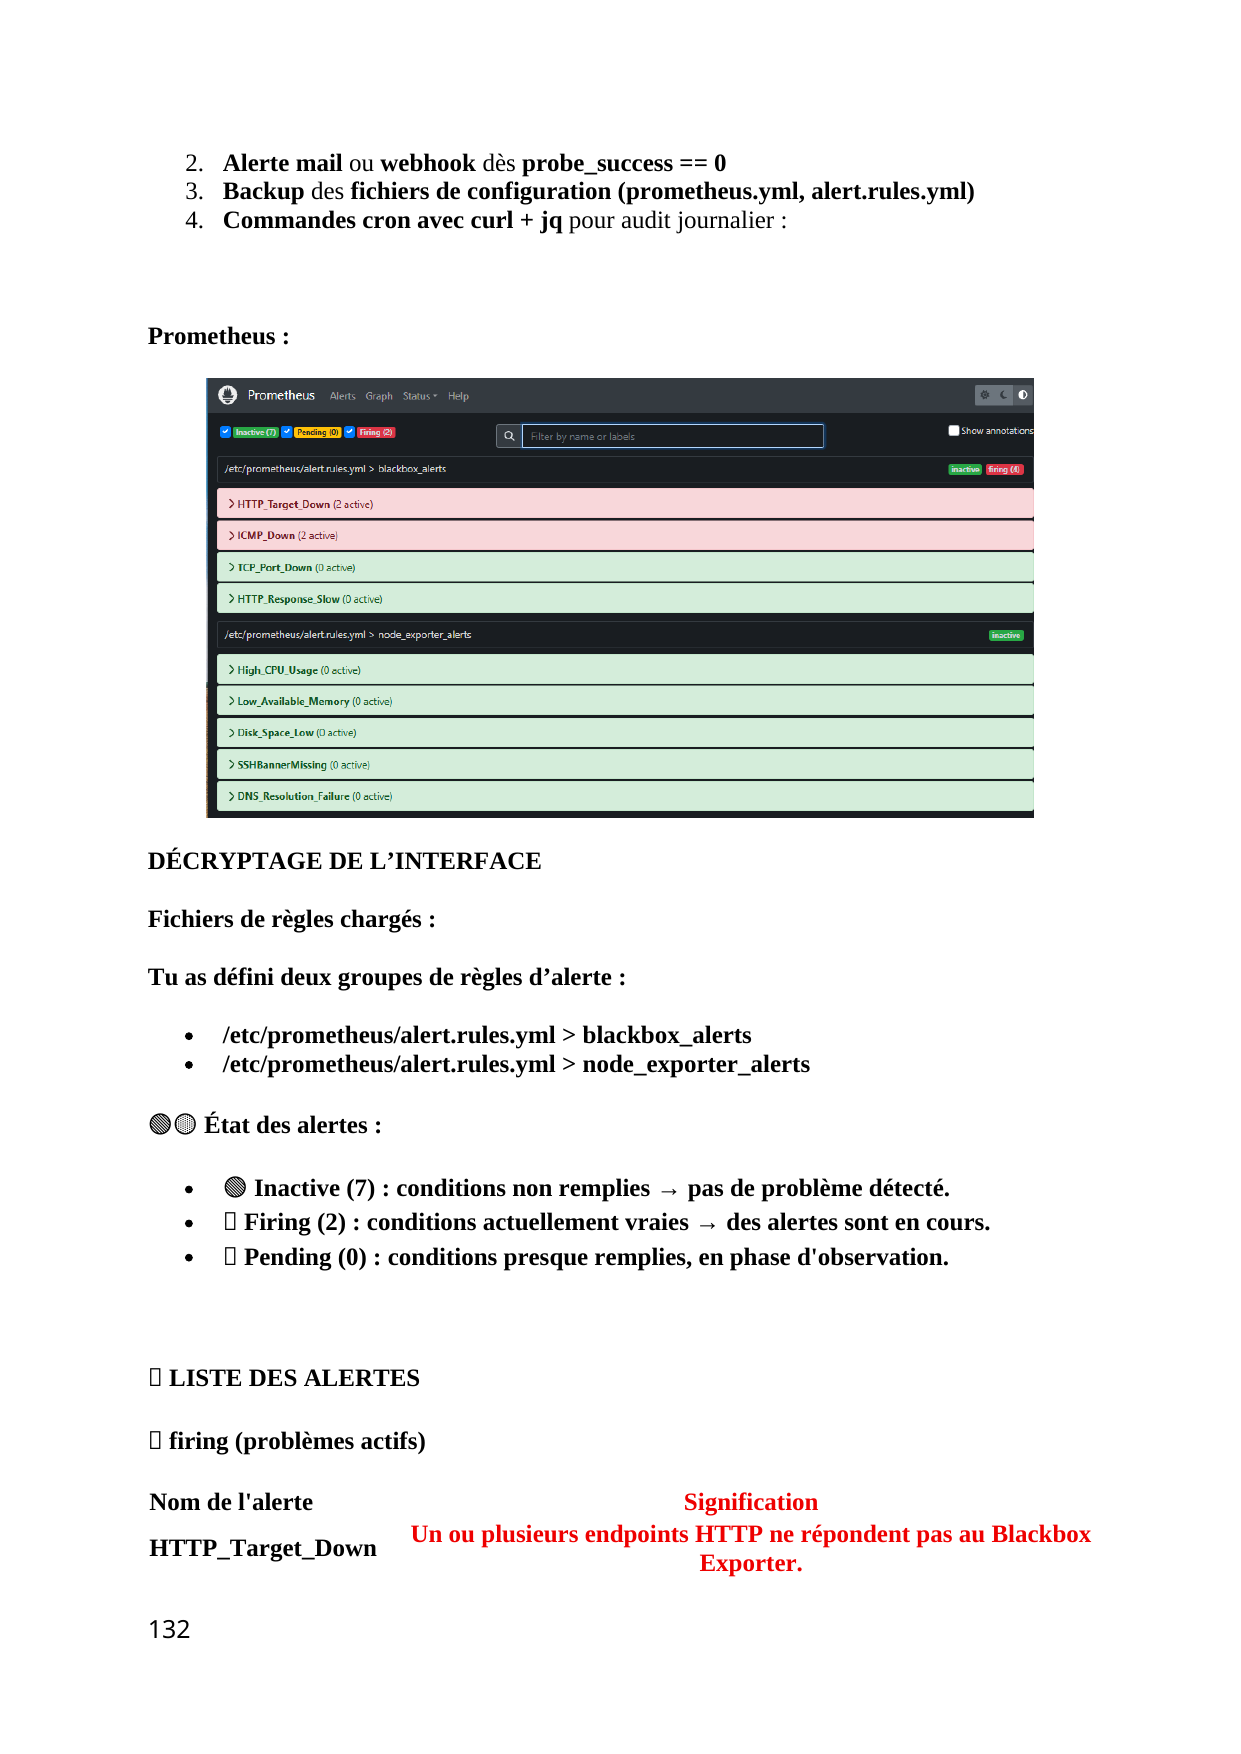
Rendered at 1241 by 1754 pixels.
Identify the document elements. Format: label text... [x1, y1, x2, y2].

text Fichiers de règles chargés : [148, 904, 1093, 933]
list /etc/prometheus/alert.rules.yml > blackbox_alerts [185, 1020, 1093, 1049]
text 🔴 firing (problèmes actifs) [148, 1422, 1093, 1457]
text Tu as défini deux groupes de règles d’alerte : [148, 962, 1093, 991]
list 🟡 Pending (0) : conditions presque remplies, en phase d'observation. [185, 1238, 1093, 1272]
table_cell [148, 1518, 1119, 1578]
list 🔴 Firing (2) : conditions actuellement vraies → des alertes sont en cours. [185, 1204, 1093, 1238]
text DÉCRYPTAGE DE L’INTERFACE [148, 846, 1093, 875]
list Commandes cron avec curl + jq pour audit journalier : [185, 205, 1093, 234]
list Alerte mail ou webhook dès probe_success == 0 [185, 148, 1093, 176]
text Prometheus : [148, 321, 1093, 350]
list Backup des fichiers de configuration (prometheus.yml, alert.rules.yml) [185, 176, 1093, 205]
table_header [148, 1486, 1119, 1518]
list 🟢 Inactive (7) : conditions non remplies → pas de problème détecté. [185, 1170, 1093, 1204]
picture [206, 378, 1034, 818]
text 🔔 LISTE DES ALERTES [148, 1359, 1093, 1393]
list /etc/prometheus/alert.rules.yml > node_exporter_alerts [185, 1049, 1093, 1078]
text 🟢🟡🔴 État des alertes : [148, 1107, 1093, 1141]
